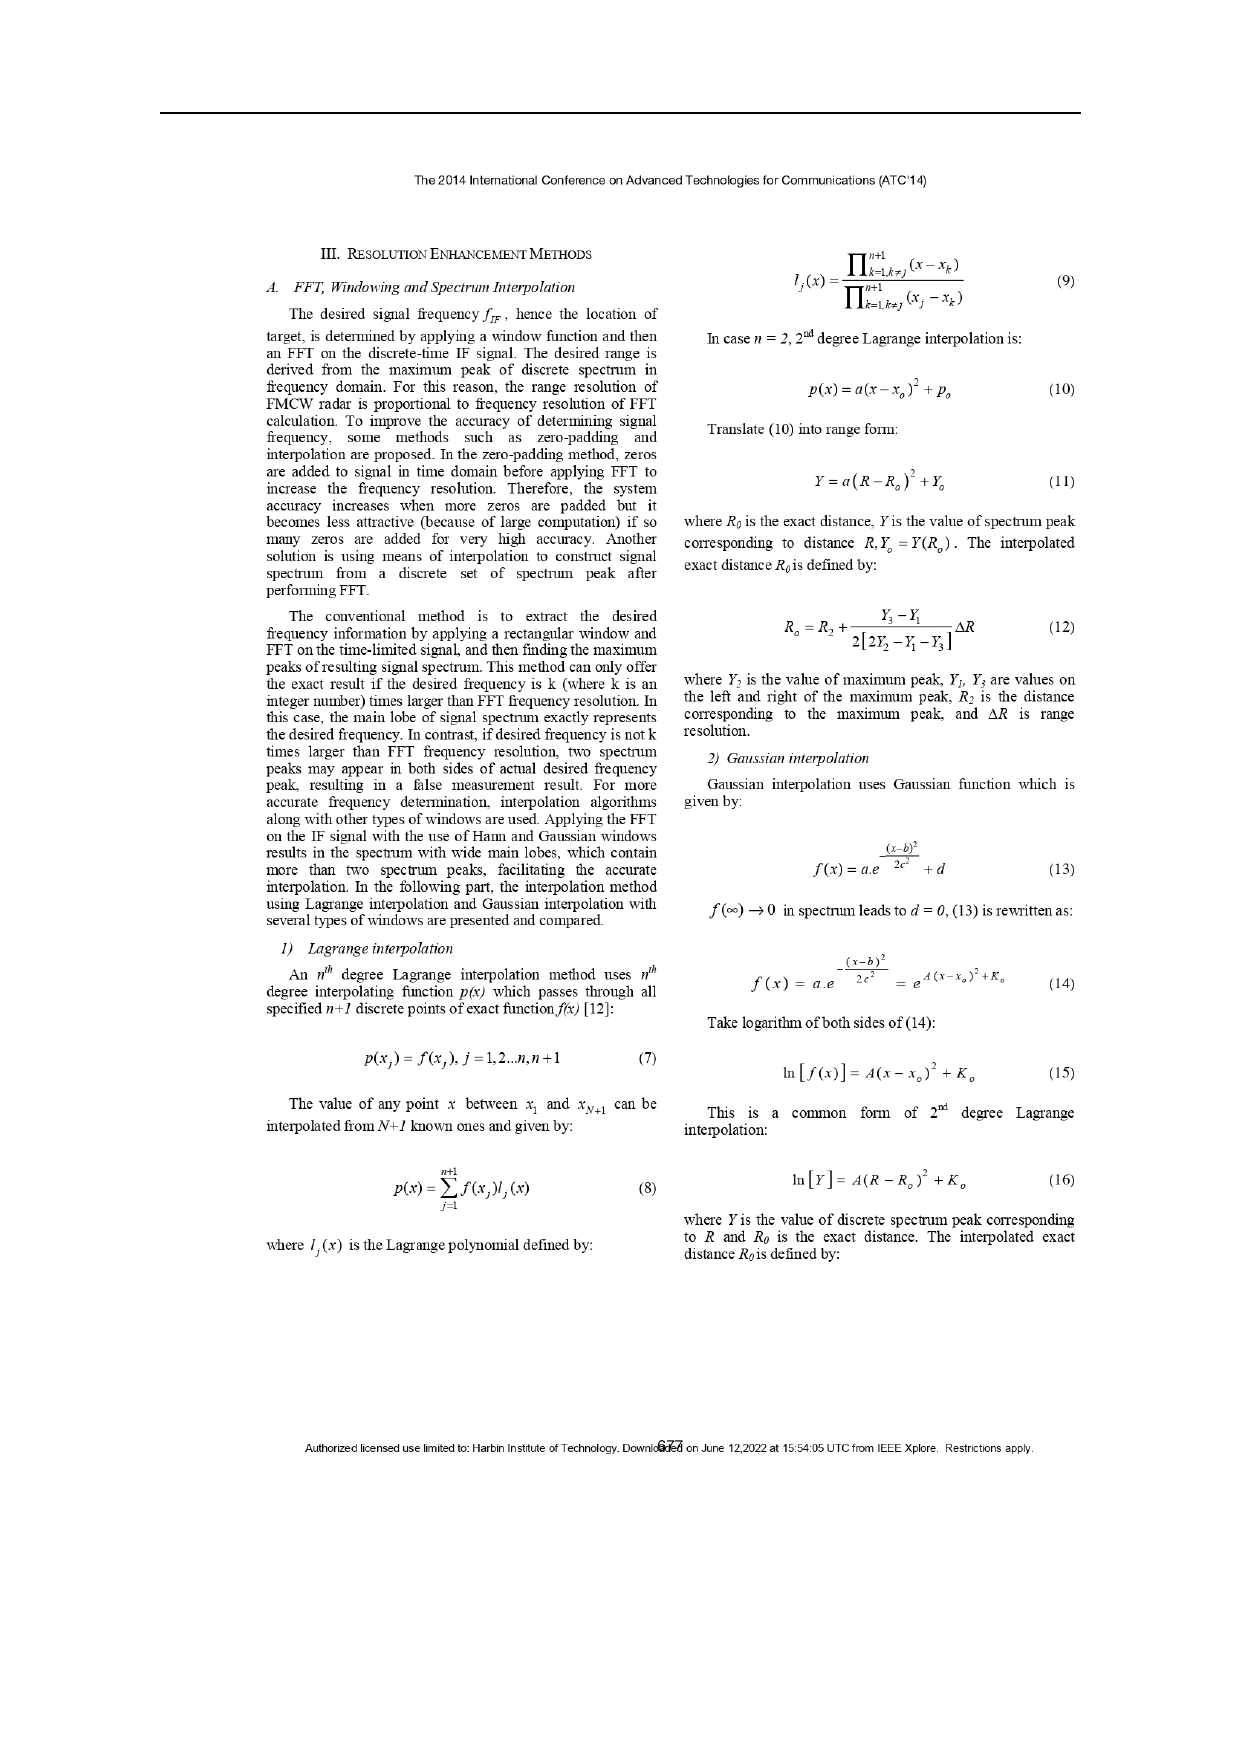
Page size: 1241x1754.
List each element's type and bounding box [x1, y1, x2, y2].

picture [209, 162, 1131, 1465]
